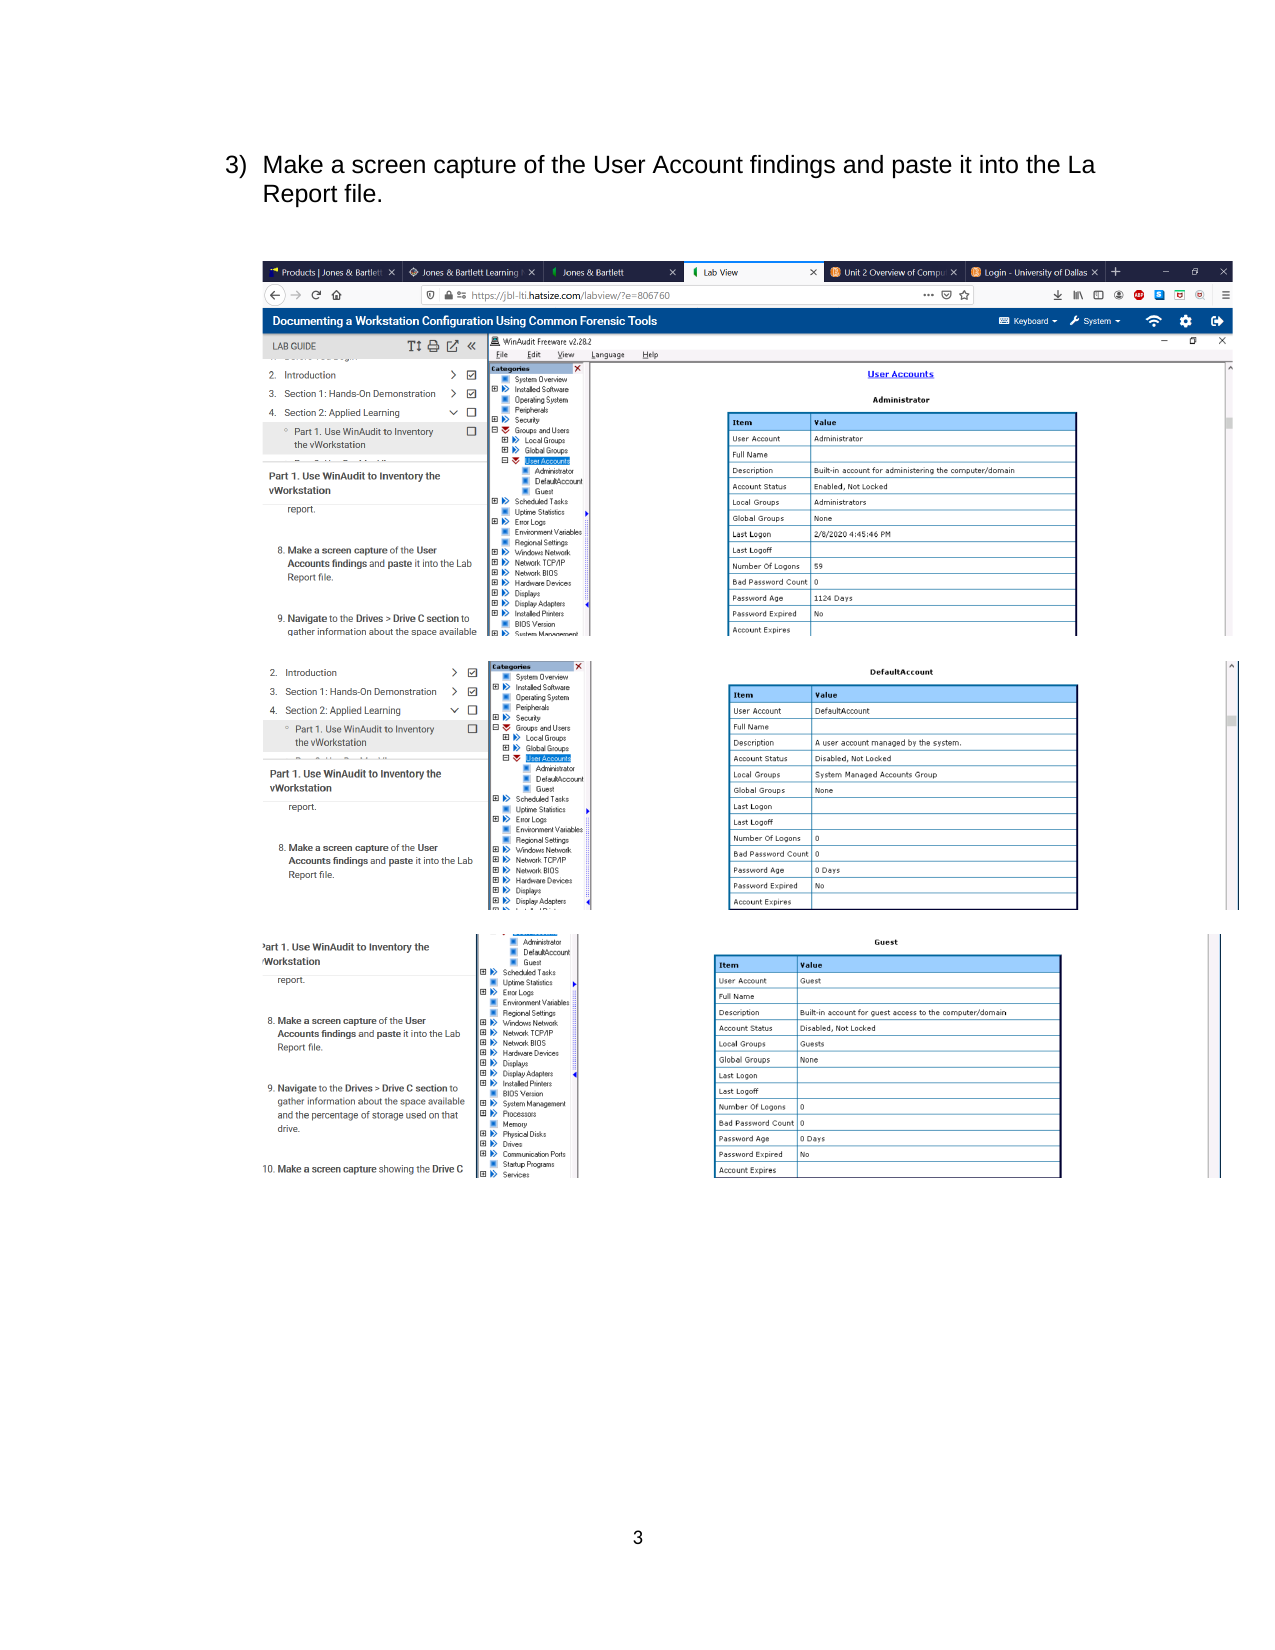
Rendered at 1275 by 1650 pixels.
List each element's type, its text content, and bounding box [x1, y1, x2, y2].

list Make a screen capture of the User Account findings and paste it into the La Report file. [225, 150, 1125, 207]
picture [262, 934, 1221, 1178]
picture [263, 661, 1239, 910]
picture [262, 261, 1233, 636]
